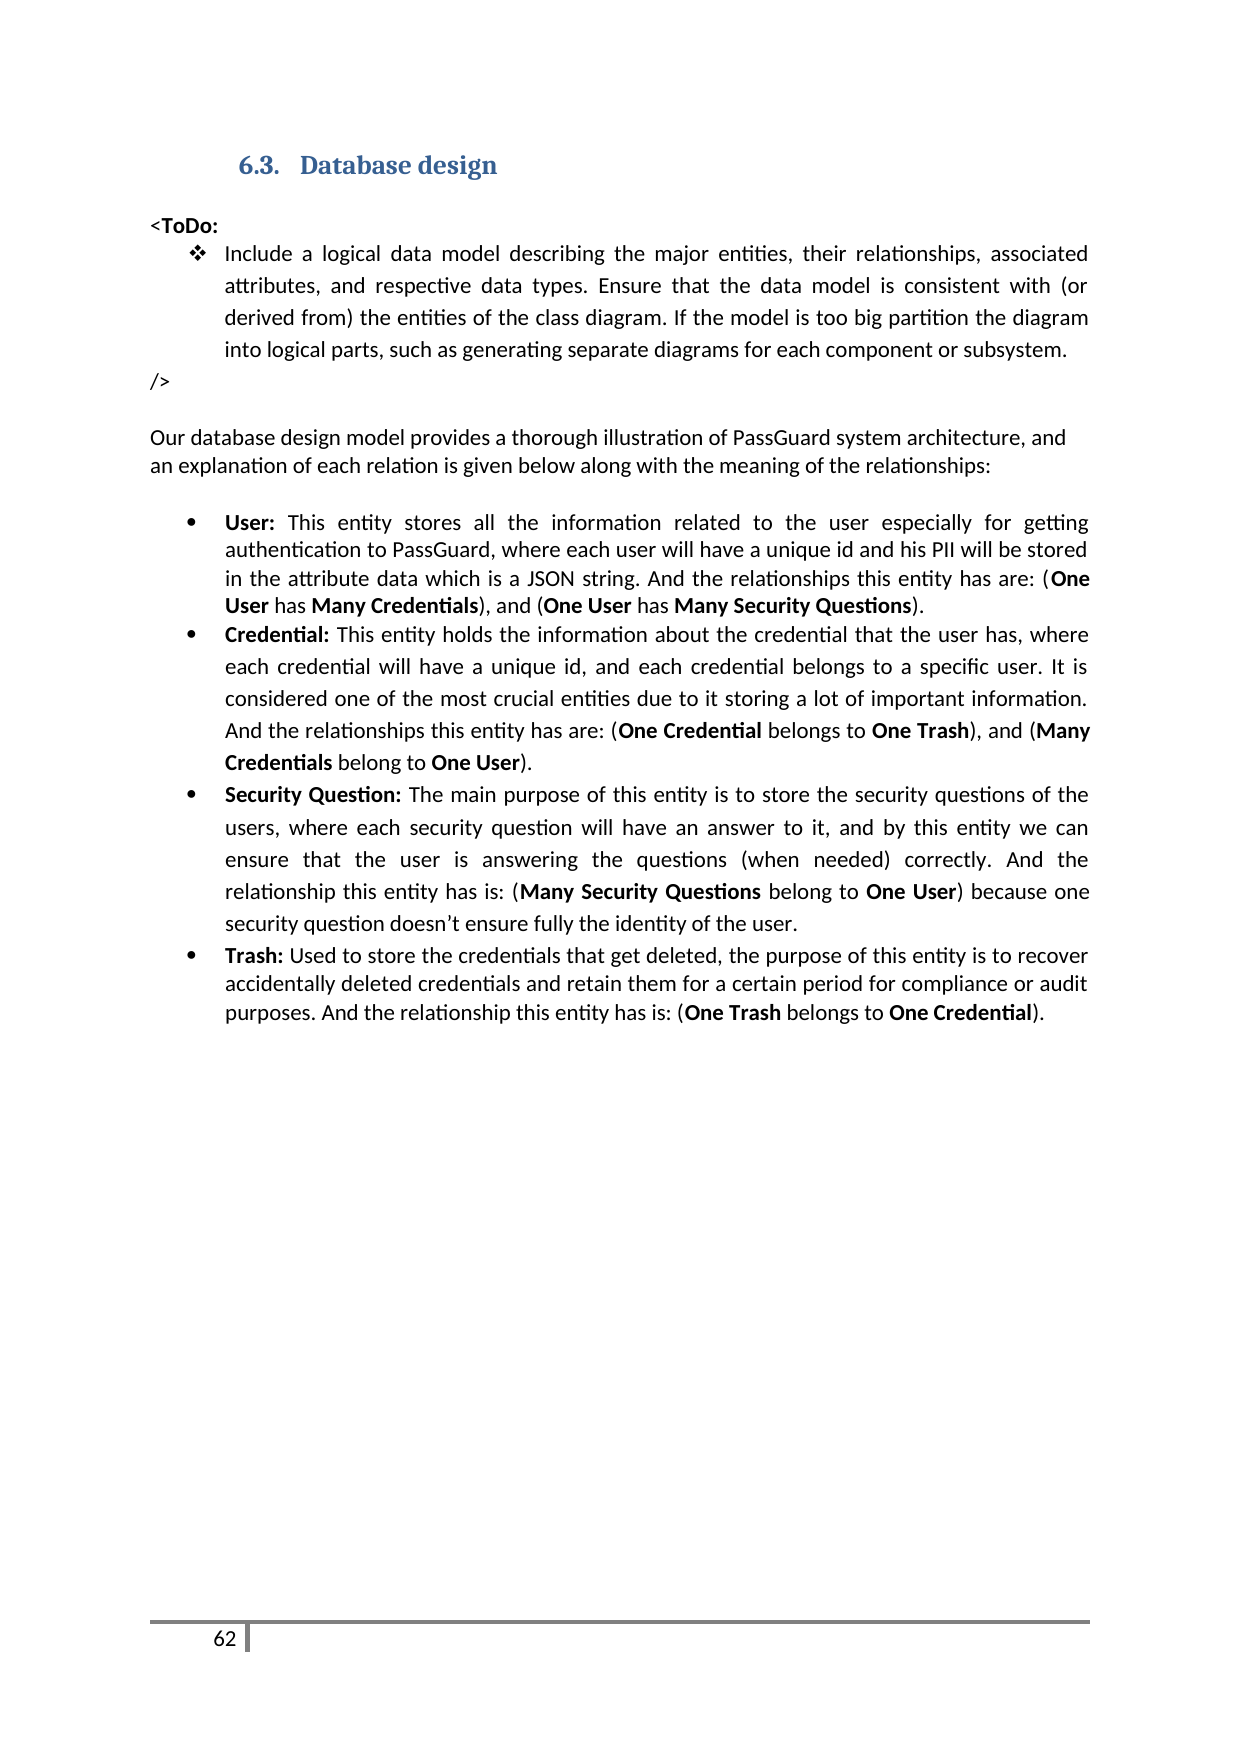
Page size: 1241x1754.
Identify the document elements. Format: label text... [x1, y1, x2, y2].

list Security Question: The main purpose of this entity is to store the security questions of the users, where each security question will have an answer to it, and by this entity we can ensure that the user is answering the questions (when needed) correctly. And the relationship this entity has is: (Many Security Questions belong to One User) because one security question doesn’t ensure fully the identity of the user. [187, 781, 1090, 937]
list Include a logical data model describing the major entities, their relationships, associated attributes, and respective data types. Ensure that the data model is consistent with (or derived from) the entities of the class diagram. If the model is too big partition the diagram into logical parts, such as generating separate diagrams for each component or subsystem. [187, 239, 1090, 363]
text /> [150, 367, 1090, 396]
text <ToDo: [150, 211, 1090, 239]
list User: This entity stores all the information related to the user especially for getting authentication to PassGuard, where each user will have a unique id and his PII will be stored in the attribute data which is a JSON string. And the relationships this entity has are: (One User has Many Credentials), and (One User has Many Security Questions). [187, 508, 1090, 620]
list Credential: This entity holds the information about the credential that the user has, where each credential will have a unique id, and each credential belongs to a specific user. It is considered one of the most crucial entities due to it storing a lot of important information. And the relationships this entity has are: (One Credential belongs to One Trash), and (Many Credentials belong to One User). [187, 620, 1090, 776]
list Trash: Used to store the credentials that get deleted, the purpose of this entity is to recover accidentally deleted credentials and retain them for a certain period for compliance or audit purposes. And the relationship this entity has is: (One Trash belongs to One Credential). [187, 942, 1090, 1026]
text Our database design model provides a thorough illustration of PassGuard system architecture, and an explanation of each relation is given below along with the meaning of the relationships: [150, 423, 1090, 479]
subtitle Database design [239, 150, 1090, 181]
